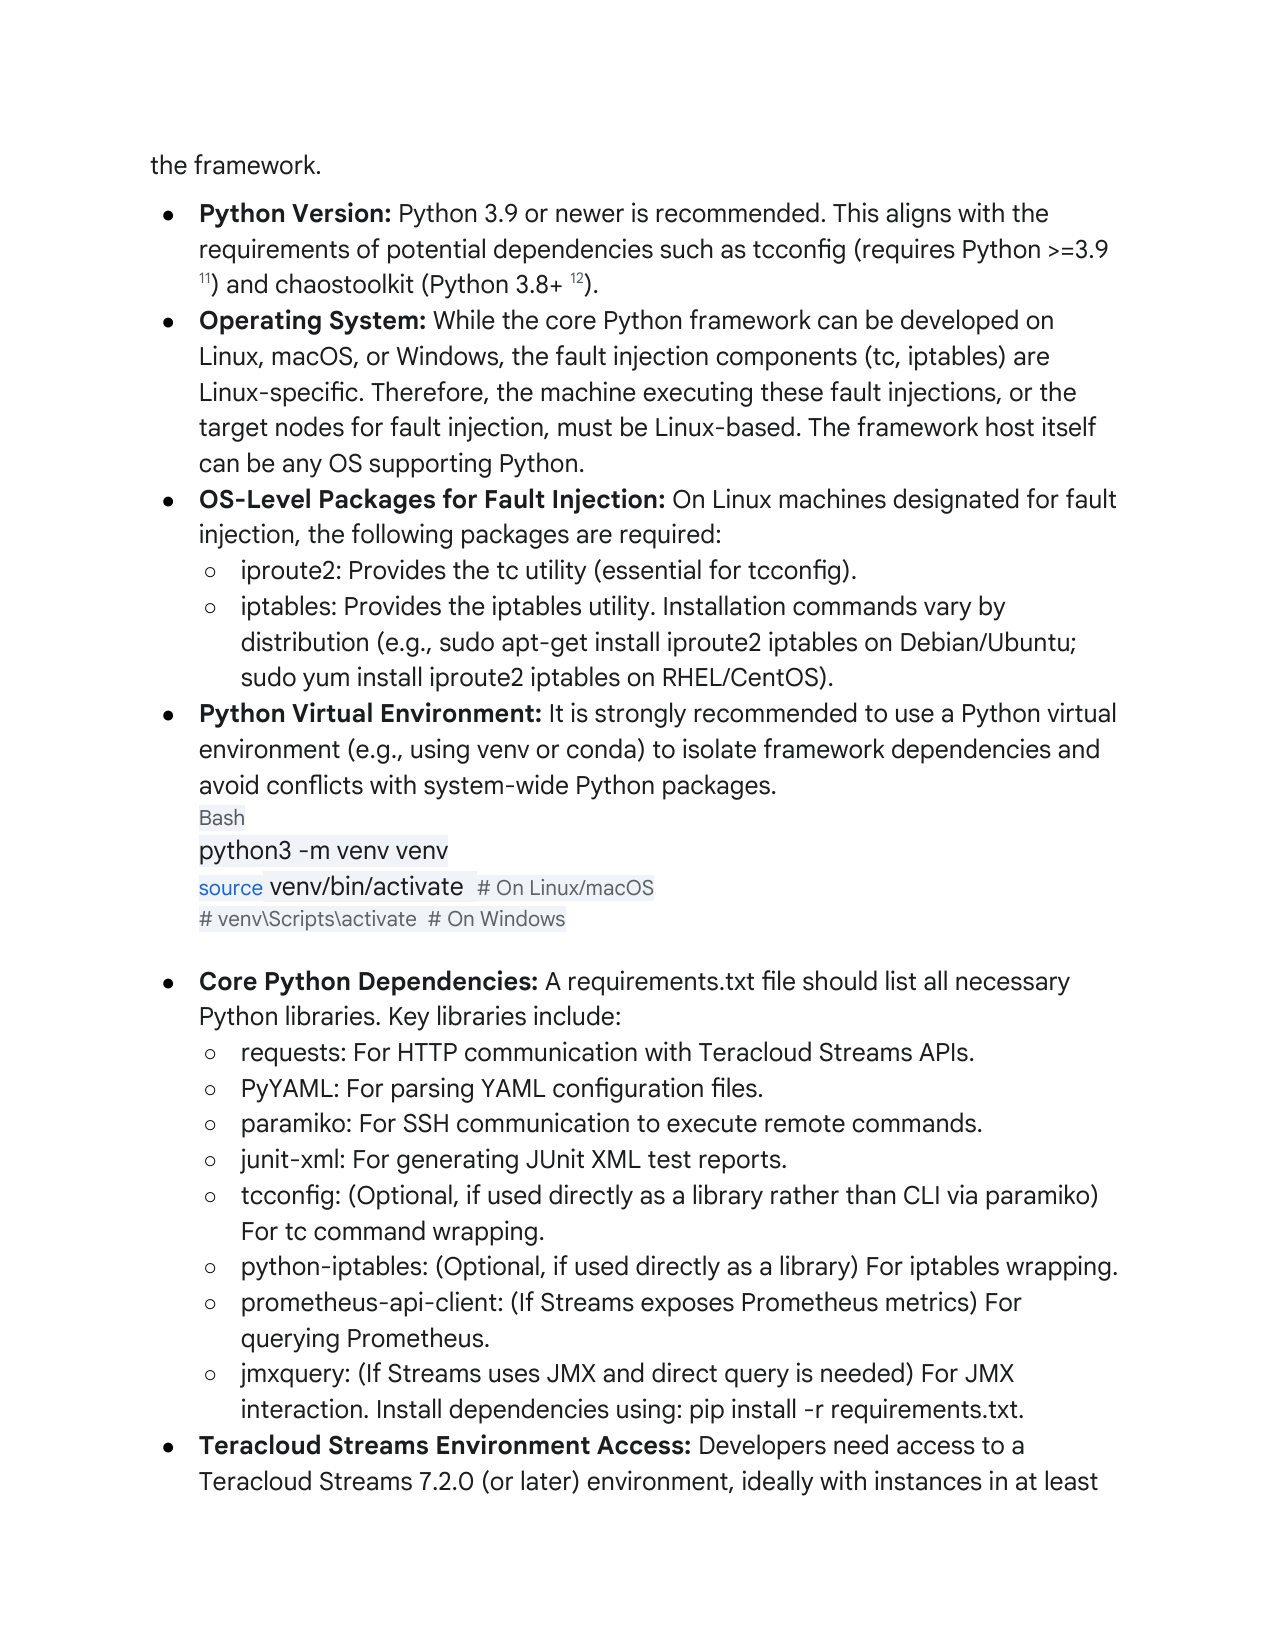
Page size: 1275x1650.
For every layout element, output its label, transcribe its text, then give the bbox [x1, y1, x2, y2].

list PyYAML: For parsing YAML configuration files. [203, 1073, 1125, 1104]
list prometheus-api-client: (If Streams exposes Prometheus metrics) For querying Prometheus. [203, 1287, 1125, 1354]
list requests: For HTTP communication with Teracloud Streams APIs. [203, 1037, 1125, 1068]
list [161, 1430, 1125, 1497]
list Python Version: Python 3.9 or newer is recommended. This aligns with the requirements of potential dependencies such as tcconfig (requires Python >=3.9 11) and chaostoolkit (Python 3.8+ 12). [161, 198, 1125, 301]
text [150, 150, 1125, 181]
list paramiko: For SSH communication to execute remote commands. [203, 1109, 1125, 1140]
list junit-xml: For generating JUnit XML test reports. [203, 1144, 1125, 1176]
list tcconfig: (Optional, if used directly as a library rather than CLI via paramiko) For tc command wrapping. [203, 1180, 1125, 1247]
list Operating System: While the core Python framework can be developed on Linux, macOS, or Windows, the fault injection components (tc, iptables) are Linux-specific. Therefore, the machine executing these fault injections, or the target nodes for fault injection, must be Linux-based. The framework host itself can be any OS supporting Python. [161, 305, 1125, 480]
list OS-Level Packages for Fault Injection: On Linux machines designated for fault injection, the following packages are required: [161, 484, 1125, 551]
list Core Python Dependencies: A requirements.txt file should list all necessary Python libraries. Key libraries include: [161, 966, 1125, 1033]
list iptables: Provides the iptables utility. Installation commands vary by distribution (e.g., sudo apt-get install iproute2 iptables on Debian/Ubuntu; sudo yum install iproute2 iptables on RHEL/CentOS). [203, 591, 1125, 694]
list iproute2: Provides the tc utility (essential for tcconfig). [203, 556, 1125, 587]
list Python Virtual Environment: It is strongly recommended to use a Python virtual environment (e.g., using venv or conda) to isolate framework dependencies and avoid conflicts with system-wide Python packages. Bash python3 -m venv venv source venv/bin/activate # On Linux/macOS # venv\Scripts\activate # On Windows [161, 698, 1125, 962]
list jmxquery: (If Streams uses JMX and direct query is needed) For JMX interaction. Install dependencies using: pip install -r requirements.txt. [203, 1359, 1125, 1426]
list python-iptables: (Optional, if used directly as a library) For iptables wrapping. [203, 1252, 1125, 1283]
